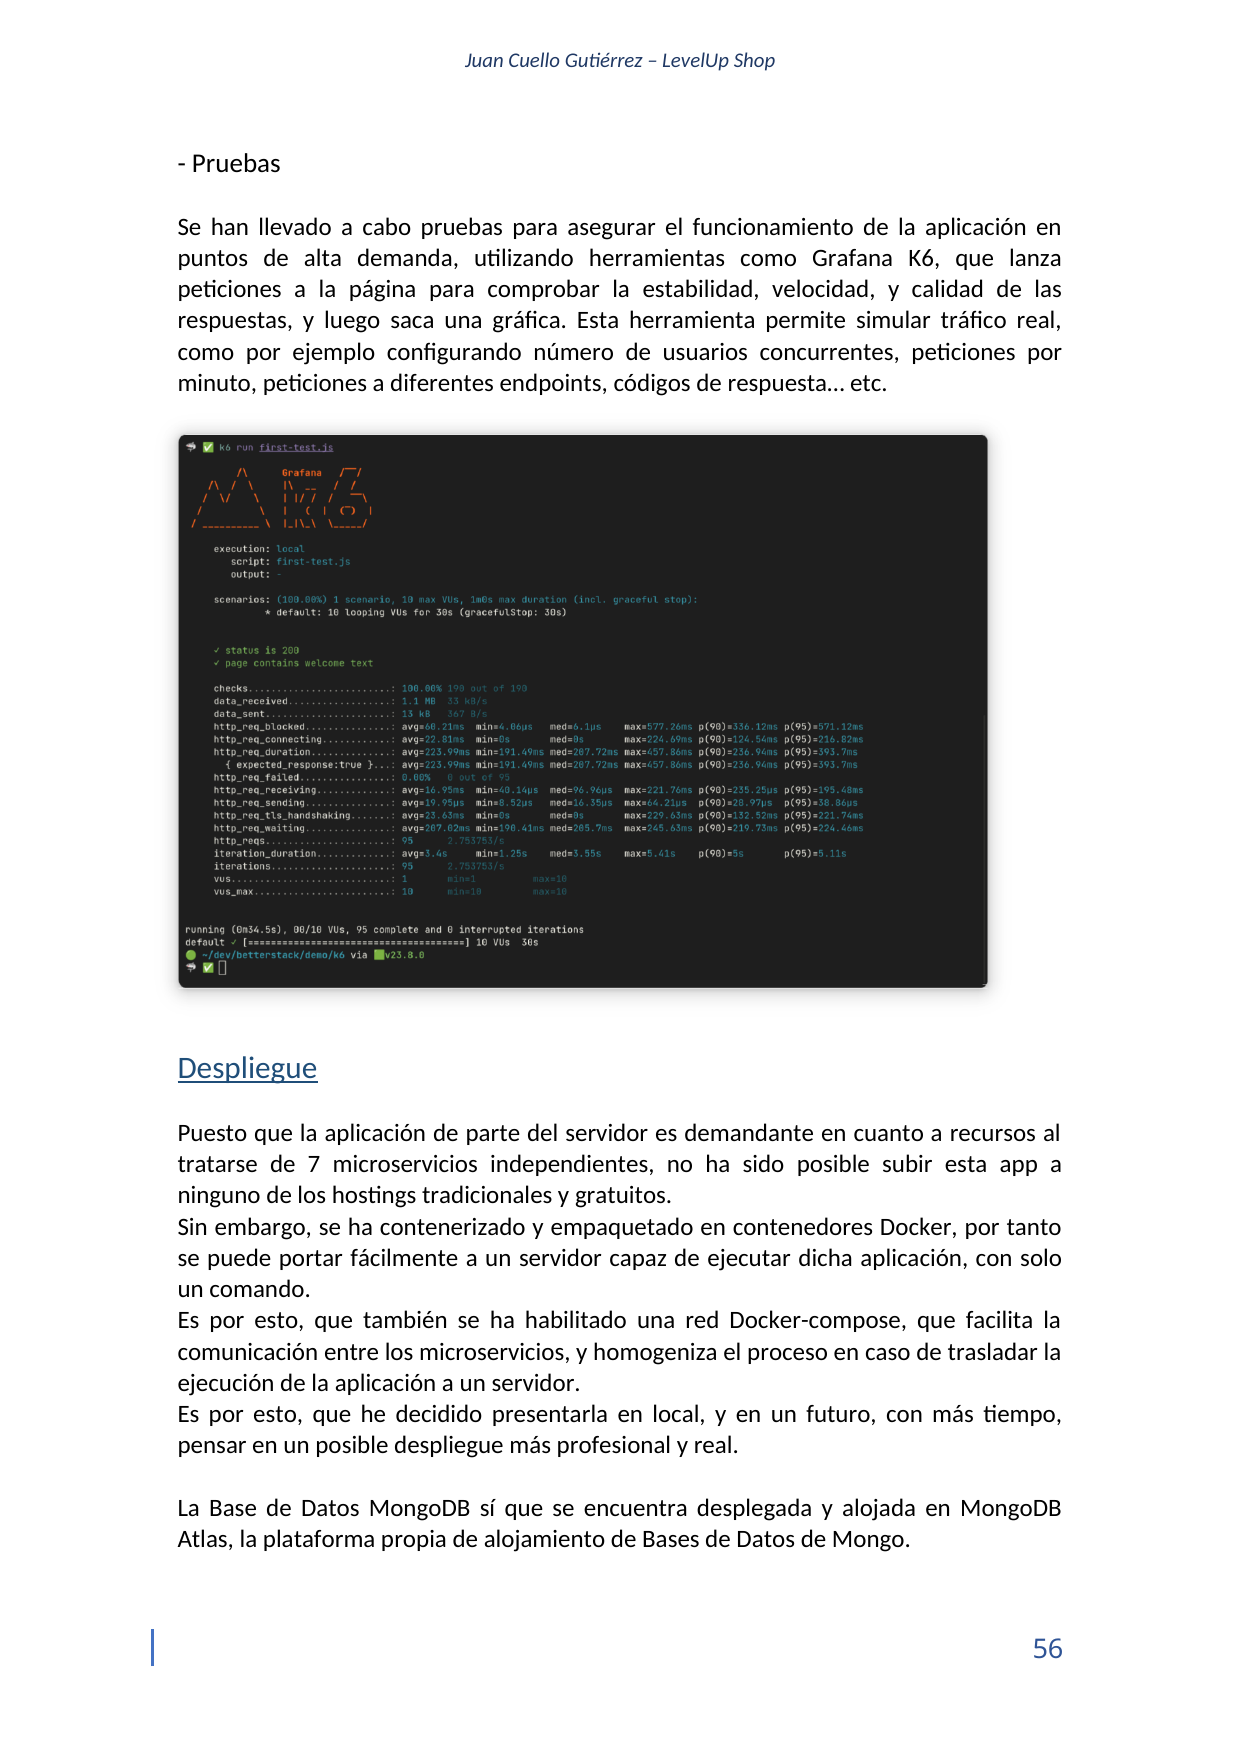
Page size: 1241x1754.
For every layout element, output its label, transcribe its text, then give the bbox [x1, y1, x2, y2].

picture [140, 399, 1026, 1030]
text Es por esto, que también se ha habilitado una red Docker-compose, que facilita la comunicación entre los microservicios, y homogeniza el proceso en caso de trasladar la ejecución de la aplicación a un servidor. [177, 1304, 1063, 1398]
text Puesto que la aplicación de parte del servidor es demandante en cuanto a recursos al tratarse de 7 microservicios independientes, no ha sido posible subir esta app a ninguno de los hostings tradicionales y gratuitos. [177, 1116, 1063, 1210]
text - Pruebas [177, 148, 1063, 179]
text La Base de Datos MongoDB sí que se encuentra desplegada y alojada en MongoDB Atlas, la plataforma propia de alojamiento de Bases de Datos de Mongo. [177, 1491, 1063, 1554]
text Despliegue [177, 1054, 1063, 1085]
text Sin embargo, se ha contenerizado y empaquetado en contenedores Docker, por tanto se puede portar fácilmente a un servidor capaz de ejecutar dicha aplicación, con solo un comando. [177, 1210, 1063, 1304]
text Se han llevado a cabo pruebas para asegurar el funcionamiento de la aplicación en puntos de alta demanda, utilizando herramientas como Grafana K6, que lanza peticiones a la página para comprobar la estabilidad, velocidad, y calidad de las respuestas, y luego saca una gráfica. Esta herramienta permite simular tráfico real, como por ejemplo configurando número de usuarios concurrentes, peticiones por minuto, peticiones a diferentes endpoints, códigos de respuesta… etc. [177, 210, 1063, 398]
text Es por esto, que he decidido presentarla en local, y en un futuro, con más tiempo, pensar en un posible despliegue más profesional y real. [177, 1398, 1063, 1460]
